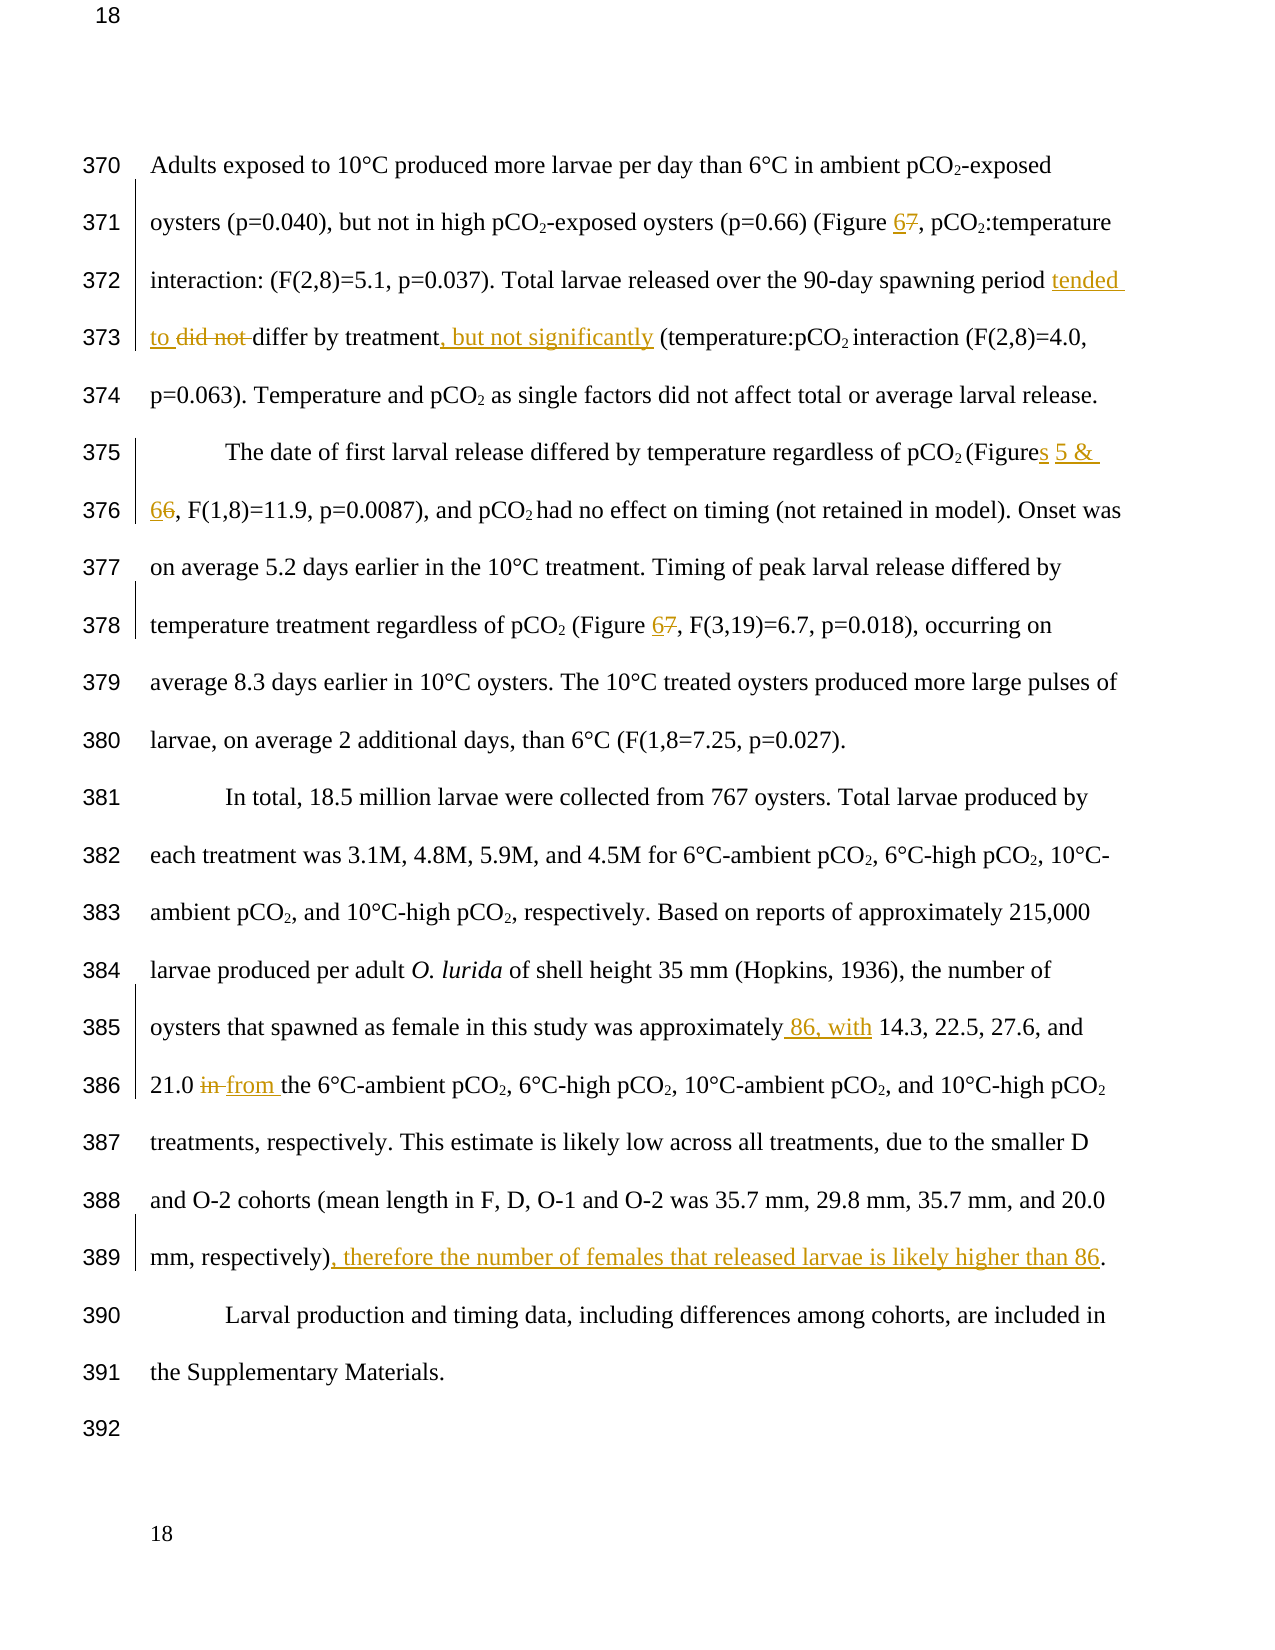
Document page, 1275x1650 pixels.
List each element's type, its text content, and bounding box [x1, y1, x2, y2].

text In total, 18.5 million larvae were collected from 767 oysters. Total larvae produced by each treatment was 3.1M, 4.8M, 5.9M, and 4.5M for 6°C-ambient pCO2, 6°C-high pCO2, 10°C-ambient pCO2, and 10°C-high pCO2, respectively. Based on reports of approximately 215,000 larvae produced per adult O. lurida of shell height 35 mm (Hopkins, 1936), the number of oysters that spawned as female in this study was approximately 14.3, 22.5, 27.6, and 21.0 the 6°C-ambient pCO2, 6°C-high pCO2, 10°C-ambient pCO2, and 10°C-high pCO2 treatments, respectively. This estimate is likely low across all treatments, due to the smaller D and O-2 cohorts (mean length in F, D, O-1 and O-2 was 35.7 mm, 29.8 mm, 35.7 mm, and 20.0 mm, respectively). [150, 782, 1125, 1271]
text Larval production and timing data, including differences among cohorts, are included in the Supplementary Materials. [150, 1300, 1125, 1386]
text Adults exposed to 10°C produced more larvae per day than 6°C in ambient pCO2-exposed oysters (p=0.040), but not in high pCO2-exposed oysters (p=0.66) (Figure , pCO2:temperature interaction: (F(2,8)=5.1, p=0.037). Total larvae released over the 90-day spawning period differ by treatment (temperature:pCO2 interaction (F(2,8)=4.0, p=0.063). Temperature and pCO2 as single factors did not affect total or average larval release. [150, 150, 1125, 409]
text The date of first larval release differed by temperature regardless of pCO2 (Figure , F(1,8)=11.9, p=0.0087), and pCO2 had no effect on timing (not retained in model). Onset was on average 5.2 days earlier in the 10°C treatment. Timing of peak larval release differed by temperature treatment regardless of pCO2 (Figure , F(3,19)=6.7, p=0.018), occurring on average 8.3 days earlier in 10°C oysters. The 10°C treated oysters produced more large pulses of larvae, on average 2 additional days, than 6°C (F(1,8=7.25, p=0.027). [150, 437, 1125, 754]
